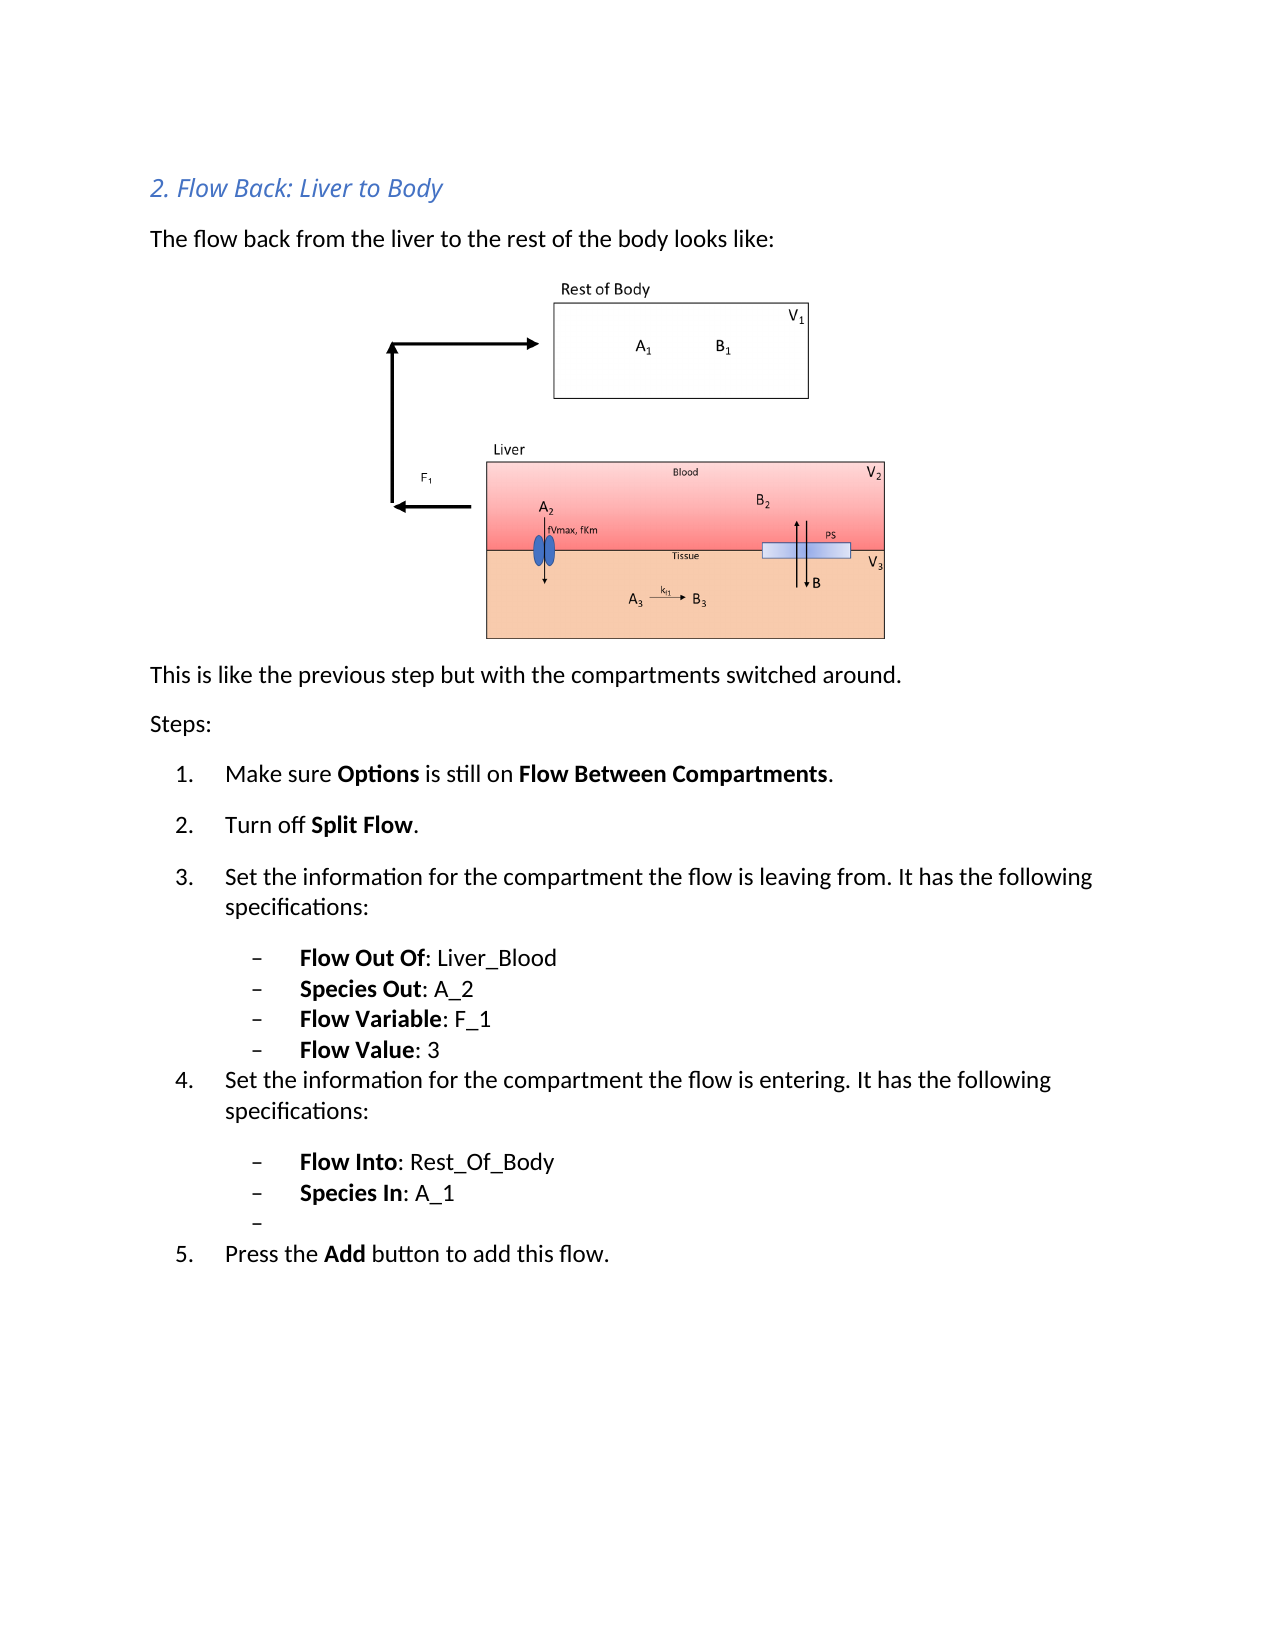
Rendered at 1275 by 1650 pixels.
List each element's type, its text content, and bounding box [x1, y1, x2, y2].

text The flow back from the liver to the rest of the body looks like: [150, 224, 1125, 254]
list Flow Into: Rest_Of_Body [251, 1146, 1125, 1177]
list Species Out: A_2 [251, 973, 1125, 1003]
list Species In: A_1 [251, 1177, 1125, 1207]
list Turn off Split Flow. [175, 809, 1125, 840]
subtitle 2. Flow Back: Liver to Body [150, 171, 1125, 205]
text This is like the previous step but with the compartments switched around. [150, 659, 1125, 690]
list Flow Variable: F_1 [251, 1003, 1125, 1034]
list Set the information for the compartment the flow is leaving from. It has the following specifications: [175, 861, 1125, 922]
picture [379, 272, 896, 639]
list Make sure Options is still on Flow Between Compartments. [175, 758, 1125, 788]
text Steps: [150, 709, 1125, 739]
list Set the information for the compartment the flow is entering. It has the following specifications: [175, 1064, 1125, 1126]
list Flow Value: 3 [251, 1034, 1125, 1064]
list Flow Out Of: Liver_Blood [251, 942, 1125, 973]
list Press the Add button to add this flow. [175, 1238, 1125, 1268]
